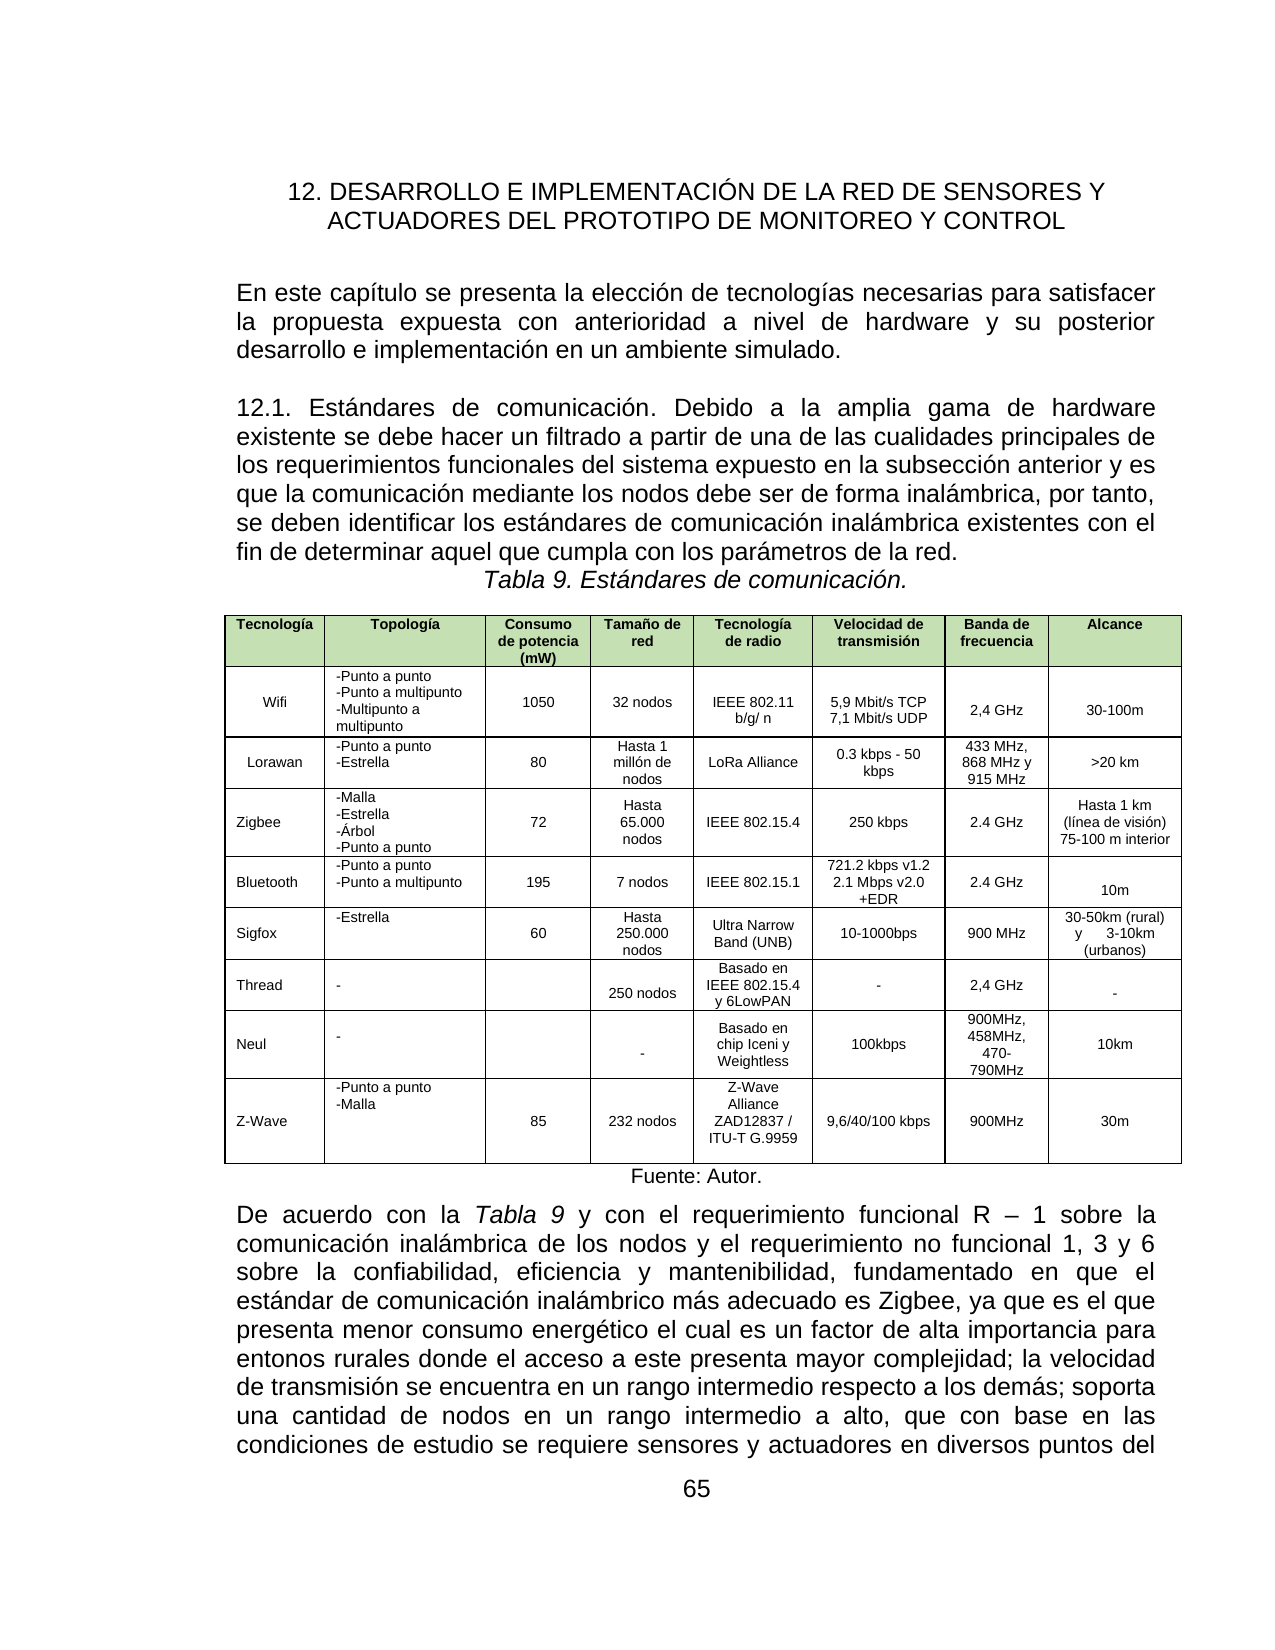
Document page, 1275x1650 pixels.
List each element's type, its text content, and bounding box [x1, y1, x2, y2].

table_cell - [325, 1011, 485, 1078]
text Tabla 9. Estándares de comunicación. [236, 565, 1157, 594]
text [236, 1200, 1157, 1459]
table_cell 30m [1049, 1079, 1181, 1163]
table_cell - [1049, 960, 1181, 1010]
table_header Topología [325, 616, 485, 666]
table_header Velocidad de transmisión [813, 616, 944, 666]
table_cell 5,9 Mbit/s TCP 7,1 Mbit/s UDP [813, 667, 944, 736]
text Fuente: Autor. [236, 1164, 1157, 1188]
table_cell Lorawan [226, 738, 324, 788]
table_cell - [325, 960, 485, 1010]
table_cell IEEE 802.11 b/g/ n [694, 667, 812, 736]
table_cell 60 [486, 908, 590, 958]
table_cell 900MHz, 458MHz, 470-790MHz [946, 1011, 1048, 1078]
table_cell 0.3 kbps - 50 kbps [813, 738, 944, 788]
table_cell -Punto a punto -Punto a multipunto -Multipunto a multipunto [325, 667, 485, 736]
table_cell -Estrella [325, 908, 485, 958]
table_cell 7 nodos [591, 857, 693, 907]
table_cell 10-1000bps [813, 908, 944, 958]
table_cell - [591, 1011, 693, 1078]
table_cell Hasta 65.000 nodos [591, 789, 693, 856]
table_cell 9,6/40/100 kbps [813, 1079, 944, 1163]
text 12.1. Estándares de comunicación. Debido a la amplia gama de hardware existente se debe hacer un filtrado a partir de una de las cualidades principales de los requerimientos funcionales del sistema expuesto en la subsección anterior y es que la comunicación mediante los nodos debe ser de forma inalámbrica, por tanto, se deben identificar los estándares de comunicación inalámbrica existentes con el fin de determinar aquel que cumpla con los parámetros de la red. [236, 393, 1157, 565]
text En este capítulo se presenta la elección de tecnologías necesarias para satisfacer la propuesta expuesta con anterioridad a nivel de hardware y su posterior desarrollo e implementación en un ambiente simulado. [236, 278, 1157, 364]
table_header Banda de frecuencia [946, 616, 1048, 666]
table_cell -Malla -Estrella -Árbol -Punto a punto [325, 789, 485, 856]
table_cell [486, 1011, 590, 1078]
table_cell >20 km [1049, 738, 1181, 788]
table_cell Hasta 250.000 nodos [591, 908, 693, 958]
table_cell Z-Wave Alliance ZAD12837 / ITU-T G.9959 [694, 1079, 812, 1163]
table_cell 2,4 GHz [946, 667, 1048, 736]
table_cell 32 nodos [591, 667, 693, 736]
table_cell 10km [1049, 1011, 1181, 1078]
table_cell 433 MHz, 868 MHz y 915 MHz [946, 738, 1048, 788]
table_header Alcance [1049, 616, 1181, 666]
table_header Tecnología de radio [694, 616, 812, 666]
table_cell 72 [486, 789, 590, 856]
table_cell 80 [486, 738, 590, 788]
table_cell Ultra Narrow Band (UNB) [694, 908, 812, 958]
table_cell Zigbee [226, 789, 324, 856]
table_cell Neul [226, 1011, 324, 1078]
table_cell -Punto a punto -Punto a multipunto [325, 857, 485, 907]
table_cell Basado en IEEE 802.15.4 y 6LowPAN [694, 960, 812, 1010]
table_cell - [813, 960, 944, 1010]
table_cell 100kbps [813, 1011, 944, 1078]
table_cell 250 nodos [591, 960, 693, 1010]
table_cell [486, 960, 590, 1010]
table_cell 85 [486, 1079, 590, 1163]
table_cell Basado en chip Iceni y Weightless [694, 1011, 812, 1078]
table_cell 2.4 GHz [946, 857, 1048, 907]
table_cell Hasta 1 km (línea de visión) 75-100 m interior [1049, 789, 1181, 856]
table_header Tamaño de red [591, 616, 693, 666]
table_cell 900 MHz [946, 908, 1048, 958]
table_cell IEEE 802.15.1 [694, 857, 812, 907]
table_cell 1050 [486, 667, 590, 736]
table_cell 2.4 GHz [946, 789, 1048, 856]
table_cell Sigfox [226, 908, 324, 958]
table_cell -Punto a punto -Malla [325, 1079, 485, 1163]
table_cell 900MHz [946, 1079, 1048, 1163]
table_cell 232 nodos [591, 1079, 693, 1163]
table_cell IEEE 802.15.4 [694, 789, 812, 856]
table_header Tecnología [226, 616, 324, 666]
table_cell -Punto a punto -Estrella [325, 738, 485, 788]
table_cell 250 kbps [813, 789, 944, 856]
table_cell Wifi [226, 667, 324, 736]
table_cell 10m [1049, 857, 1181, 907]
table_cell Hasta 1 millón de nodos [591, 738, 693, 788]
table_cell 2,4 GHz [946, 960, 1048, 1010]
subtitle 12. DESARROLLO E IMPLEMENTACIÓN DE LA RED DE SENSORES Y ACTUADORES DEL PROTOTIPO DE MONITOREO Y CONTROL [236, 177, 1157, 235]
table_cell Thread [226, 960, 324, 1010]
table_cell 30-50km (rural) y 3-10km (urbanos) [1049, 908, 1181, 958]
table_cell LoRa Alliance [694, 738, 812, 788]
table_cell 195 [486, 857, 590, 907]
table_cell Z-Wave [226, 1079, 324, 1163]
table_cell 30-100m [1049, 667, 1181, 736]
table_header Consumo de potencia (mW) [486, 616, 590, 666]
table_cell 721.2 kbps v1.2 2.1 Mbps v2.0 +EDR [813, 857, 944, 907]
table_cell Bluetooth [226, 857, 324, 907]
